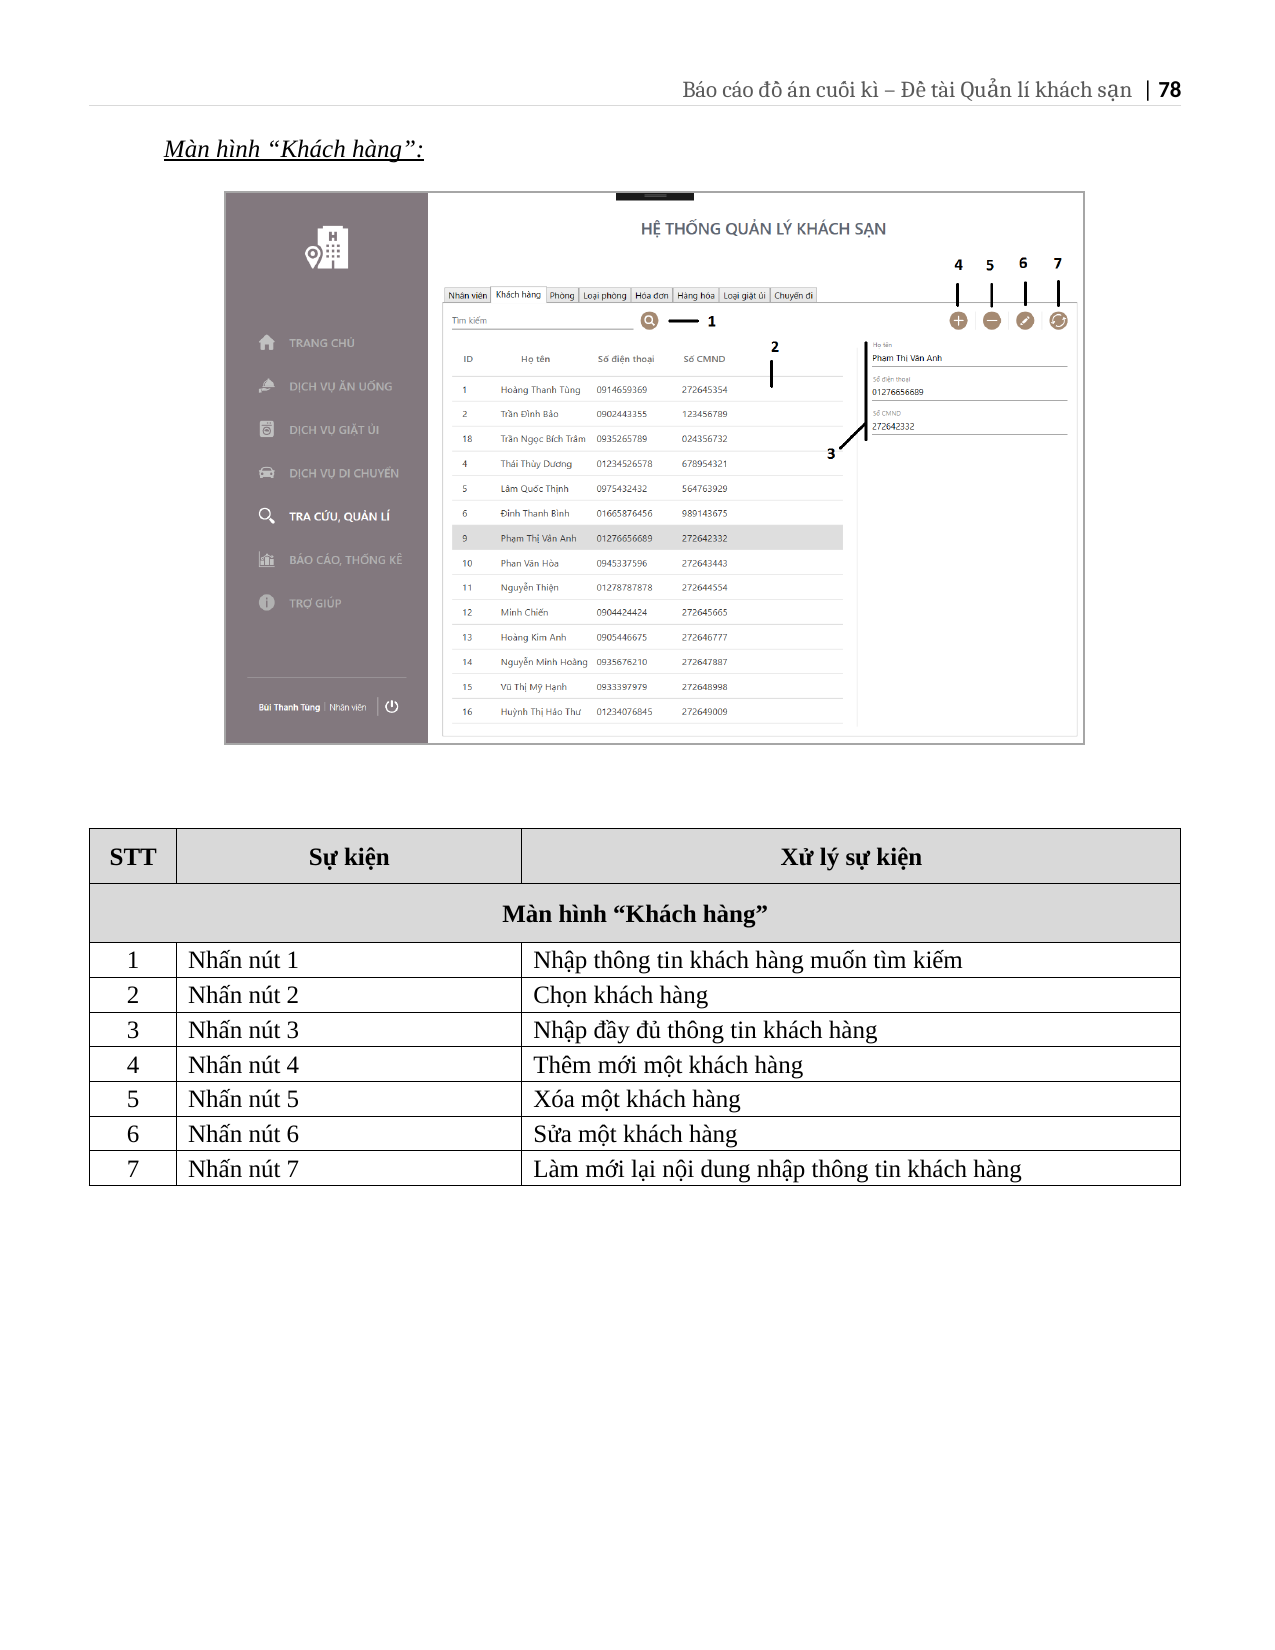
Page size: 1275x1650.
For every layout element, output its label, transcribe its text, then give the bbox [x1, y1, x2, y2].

table_cell 5 [90, 1082, 176, 1116]
table_cell Xóa một khách hàng [522, 1082, 1180, 1116]
table_cell Làm mới lại nội dung nhập thông tin khách hàng [522, 1151, 1180, 1185]
table_cell Thêm mới một khách hàng [522, 1047, 1180, 1081]
table_cell 3 [90, 1013, 176, 1046]
table_cell Nhấn nút 1 [177, 943, 521, 977]
table_cell Nhập thông tin khách hàng muốn tìm kiếm [522, 943, 1180, 977]
table_cell Nhấn nút 3 [177, 1013, 521, 1046]
table_cell Nhấn nút 5 [177, 1082, 521, 1116]
table_cell Nhấn nút 2 [177, 978, 521, 1012]
table_cell Sửa một khách hàng [522, 1117, 1180, 1150]
table_header Sự kiện [177, 829, 521, 883]
table_cell Nhấn nút 6 [177, 1117, 521, 1150]
picture [226, 193, 1083, 743]
table_header STT [90, 829, 176, 883]
table_cell 2 [90, 978, 176, 1012]
table_cell Nhấn nút 4 [177, 1047, 521, 1081]
table_cell Nhập đầy đủ thông tin khách hàng [522, 1013, 1180, 1046]
text Màn hình “Khách hàng”: [162, 134, 1181, 163]
table_cell Chọn khách hàng [522, 978, 1180, 1012]
table_cell Nhấn nút 7 [177, 1151, 521, 1185]
table_header Xử lý sự kiện [522, 829, 1180, 883]
table_cell 4 [90, 1047, 176, 1081]
table_cell Màn hình “Khách hàng” [90, 884, 1180, 942]
table_cell 7 [90, 1151, 176, 1185]
table_cell 6 [90, 1117, 176, 1150]
table_cell 1 [90, 943, 176, 977]
